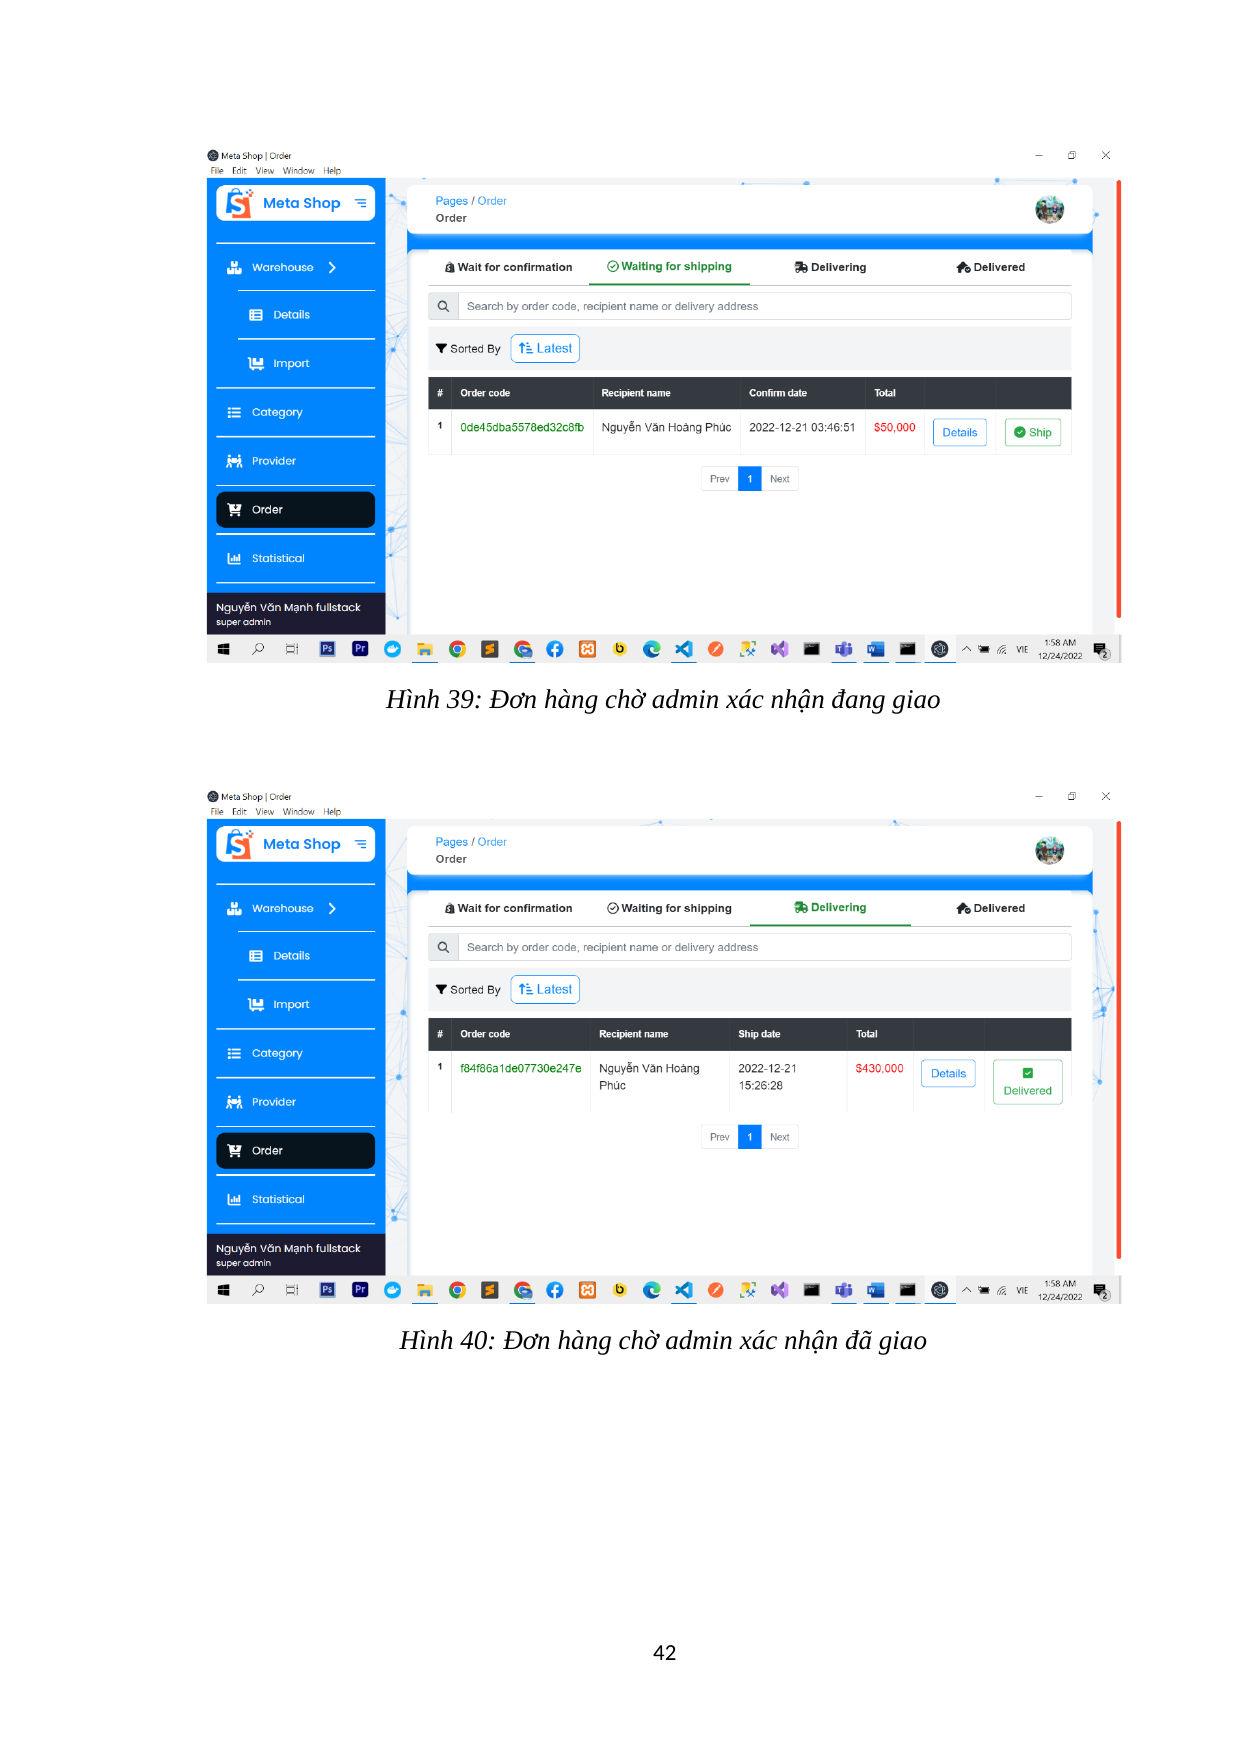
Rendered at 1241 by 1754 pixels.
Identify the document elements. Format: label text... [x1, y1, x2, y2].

picture [206, 147, 1123, 663]
text Hình 39: Đơn hàng chờ admin xác nhận đang giao [207, 683, 1122, 714]
picture [206, 788, 1123, 1304]
text Hình 40: Đơn hàng chờ admin xác nhận đã giao [207, 1324, 1122, 1355]
